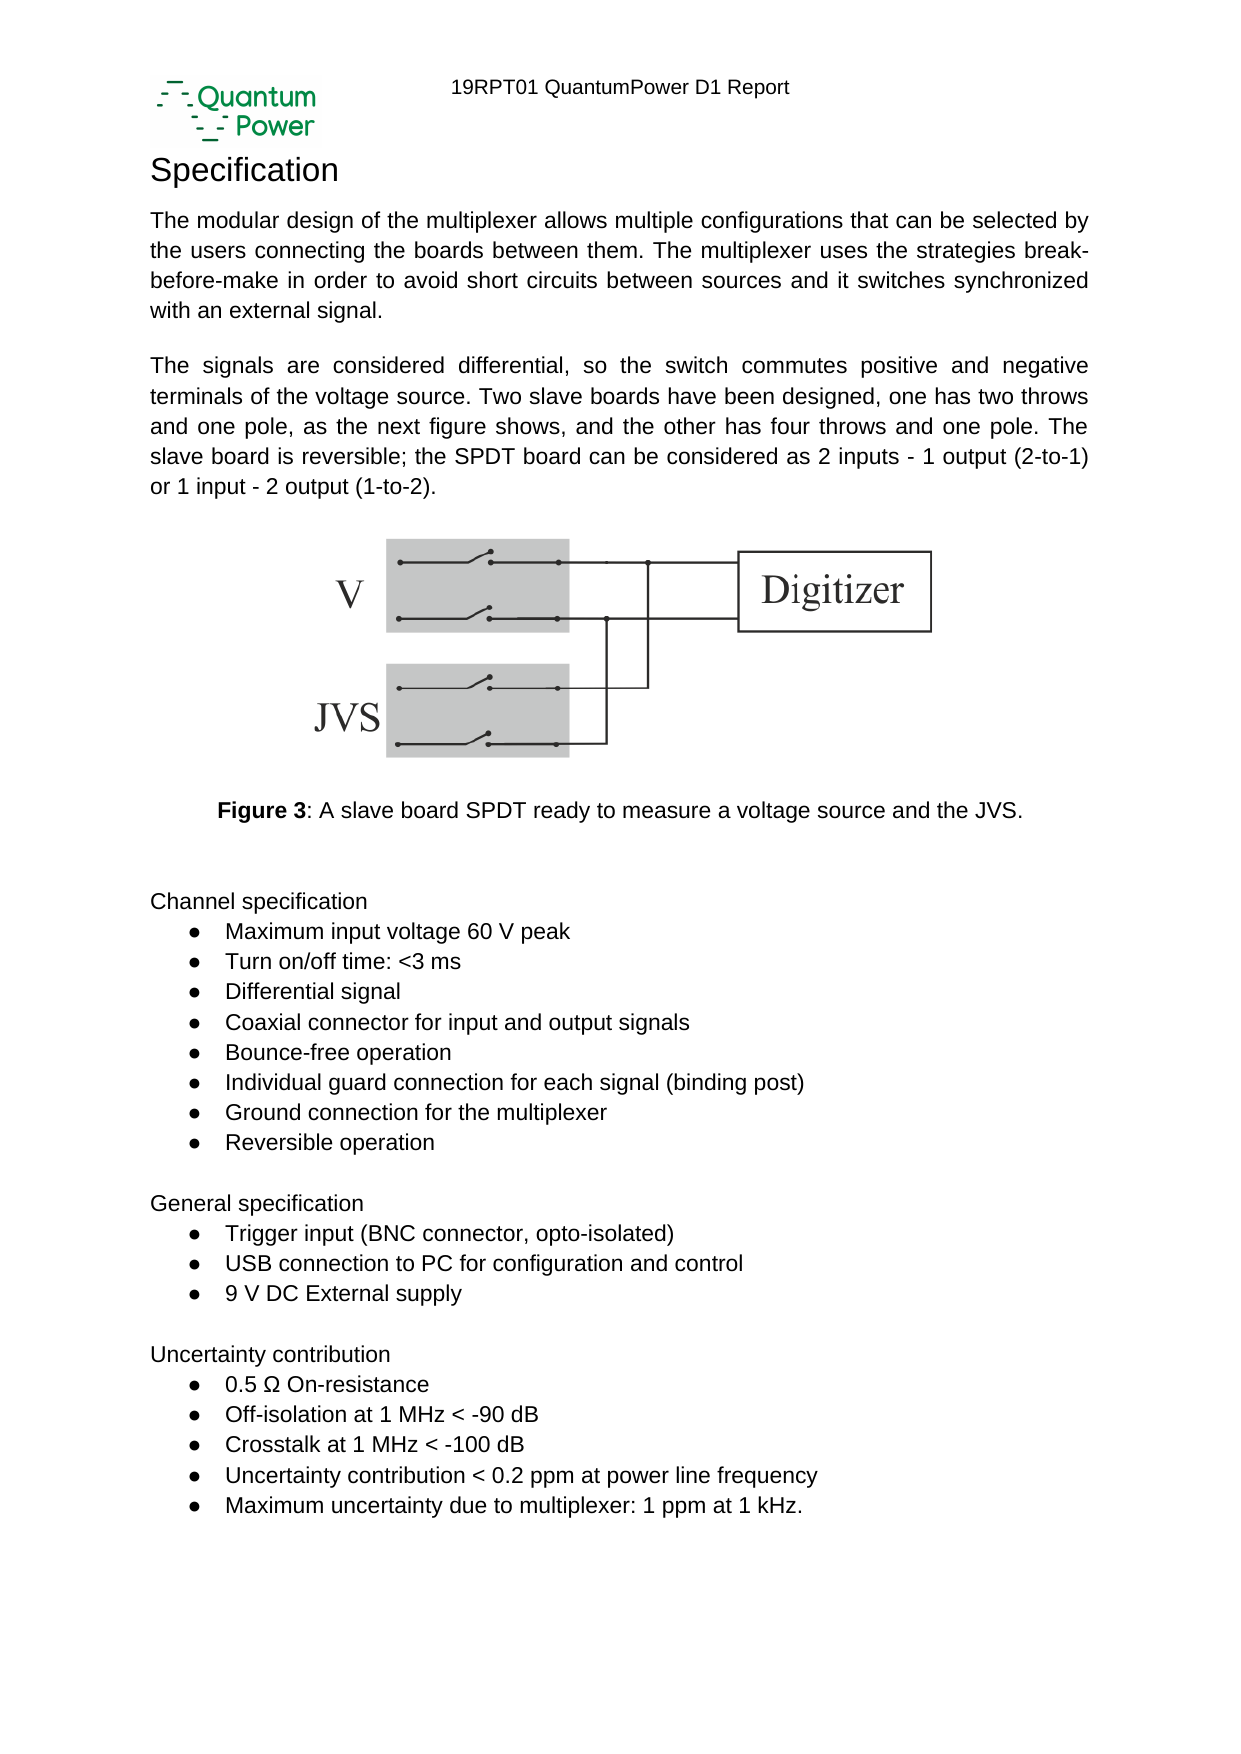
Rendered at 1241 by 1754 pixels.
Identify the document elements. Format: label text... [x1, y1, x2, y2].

list Reversible operation [187, 1129, 1090, 1156]
text Uncertainty contribution [150, 1341, 1090, 1367]
list USB connection to PC for configuration and control [187, 1250, 1090, 1277]
text Figure 3: A slave board SPDT ready to measure a voltage source and the JVS. [150, 797, 1090, 823]
list Turn on/off time: <3 ms [187, 948, 1090, 974]
list Individual guard connection for each signal (binding post) [187, 1069, 1090, 1095]
text General specification [150, 1190, 1090, 1216]
picture [150, 75, 322, 148]
text The modular design of the multiplexer allows multiple configurations that can be selected by the users connecting the boards between them. The multiplexer uses the strategies break-before-make in order to avoid short circuits between sources and it switches synchronized with an external signal. [150, 207, 1090, 324]
list 0.5 Ω On-resistance [187, 1371, 1090, 1397]
list Differential signal [187, 978, 1090, 1005]
text Channel specification [150, 888, 1090, 914]
list Crosstalk at 1 MHz < -100 dB [187, 1431, 1090, 1458]
picture [314, 528, 933, 769]
list Coaxial connector for input and output signals [187, 1008, 1090, 1035]
list 9 V DC External supply [187, 1280, 1090, 1307]
list Ground connection for the multiplexer [187, 1099, 1090, 1126]
list Maximum uncertainty due to multiplexer: 1 ppm at 1 kHz. [187, 1492, 1090, 1518]
list Uncertainty contribution < 0.2 ppm at power line frequency [187, 1462, 1090, 1488]
text The signals are considered differential, so the switch commutes positive and negative terminals of the voltage source. Two slave boards have been designed, one has two throws and one pole, as the next figure shows, and the other has four throws and one pole. The slave board is reversible; the SPDT board can be considered as 2 inputs - 1 output (2-to-1) or 1 input - 2 output (1-to-2). [150, 352, 1090, 500]
list Trigger input (BNC connector, opto-isolated) [187, 1220, 1090, 1246]
list Bounce-free operation [187, 1039, 1090, 1065]
list Off-isolation at 1 MHz < -90 dB [187, 1401, 1090, 1428]
list Maximum input voltage 60 V peak [187, 918, 1090, 944]
subtitle Specification [150, 150, 1090, 188]
